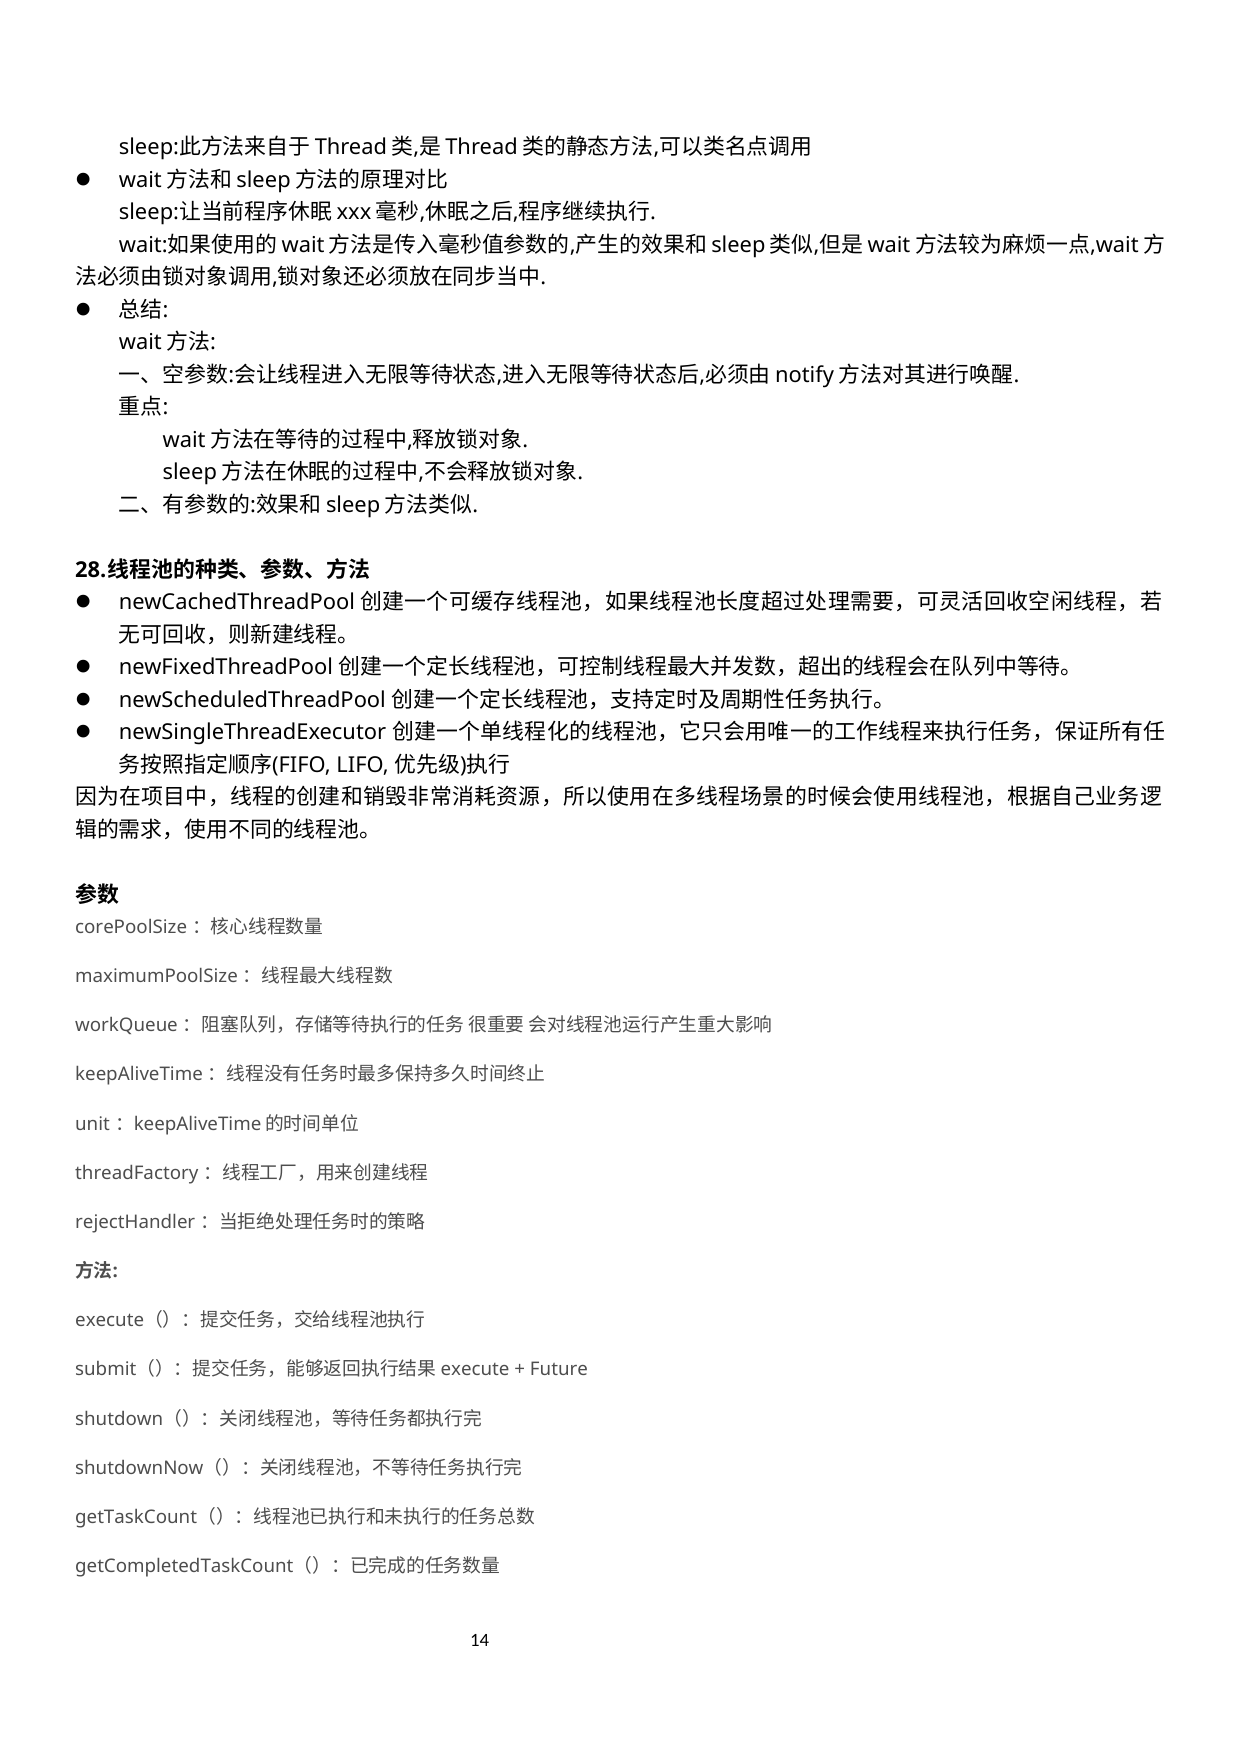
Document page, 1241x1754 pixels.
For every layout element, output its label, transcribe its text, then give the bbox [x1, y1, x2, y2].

list 空参数:会让线程进入无限等待状态,进入无限等待状态后,必须由notify方法对其进行唤醒. [75, 356, 1165, 389]
list 线程池的种类、参数、方法 [75, 551, 1165, 584]
list wait方法: [119, 324, 1165, 356]
text threadFactory ：线程工厂，用来创建线程 [75, 1155, 1165, 1187]
list 总结: [75, 291, 1165, 324]
text keepAliveTime ：线程没有任务时最多保持多久时间终止 [75, 1056, 1165, 1089]
list 参数 [75, 876, 1165, 909]
text getTaskCount（）：线程池已执行和未执行的任务总数 [75, 1499, 1165, 1531]
list wait方法在等待的过程中,释放锁对象. [119, 421, 1165, 454]
list newFixedThreadPool 创建一个定长线程池，可控制线程最大并发数，超出的线程会在队列中等待。 [75, 649, 1165, 681]
list sleep方法在休眠的过程中,不会释放锁对象. [119, 454, 1165, 486]
text corePoolSize ：核心线程数量 [75, 909, 1165, 941]
list newScheduledThreadPool 创建一个定长线程池，支持定时及周期性任务执行。 [75, 681, 1165, 714]
text unit ：keepAliveTime的时间单位 [75, 1106, 1165, 1138]
list 因为在项目中，线程的创建和销毁非常消耗资源，所以使用在多线程场景的时候会使用线程池，根据自己业务逻辑的需求，使用不同的线程池。 [75, 779, 1165, 844]
text getCompletedTaskCount（）：已完成的任务数量 [75, 1548, 1165, 1581]
list 有参数的:效果和sleep方法类似. [75, 486, 1165, 519]
text maximumPoolSize ：线程最大线程数 [75, 958, 1165, 991]
text shutdown（）：关闭线程池，等待任务都执行完 [75, 1401, 1165, 1433]
list 重点: [75, 389, 1165, 421]
text 方法: [75, 1253, 1165, 1286]
text rejectHandler ：当拒绝处理任务时的策略 [75, 1204, 1165, 1236]
list sleep:此方法来自于Thread类,是Thread类的静态方法,可以类名点调用 [75, 129, 1165, 161]
list wait方法和sleep方法的原理对比 [75, 161, 1165, 194]
text submit（）：提交任务，能够返回执行结果 execute + Future [75, 1351, 1165, 1384]
text workQueue ：阻塞队列，存储等待执行的任务 很重要 会对线程池运行产生重大影响 [75, 1007, 1165, 1040]
list wait:如果使用的wait方法是传入毫秒值参数的,产生的效果和sleep类似,但是wait方法较为麻烦一点,wait方法必须由锁对象调用,锁对象还必须放在同步当中. [75, 226, 1165, 291]
list newSingleThreadExecutor 创建一个单线程化的线程池，它只会用唯一的工作线程来执行任务，保证所有任务按照指定顺序(FIFO, LIFO, 优先级)执行 [75, 714, 1165, 779]
list sleep:让当前程序休眠xxx毫秒,休眠之后,程序继续执行. [75, 194, 1165, 226]
text shutdownNow（）：关闭线程池，不等待任务执行完 [75, 1450, 1165, 1482]
list newCachedThreadPool创建一个可缓存线程池，如果线程池长度超过处理需要，可灵活回收空闲线程，若无可回收，则新建线程。 [75, 584, 1165, 649]
text execute（）：提交任务，交给线程池执行 [75, 1302, 1165, 1335]
